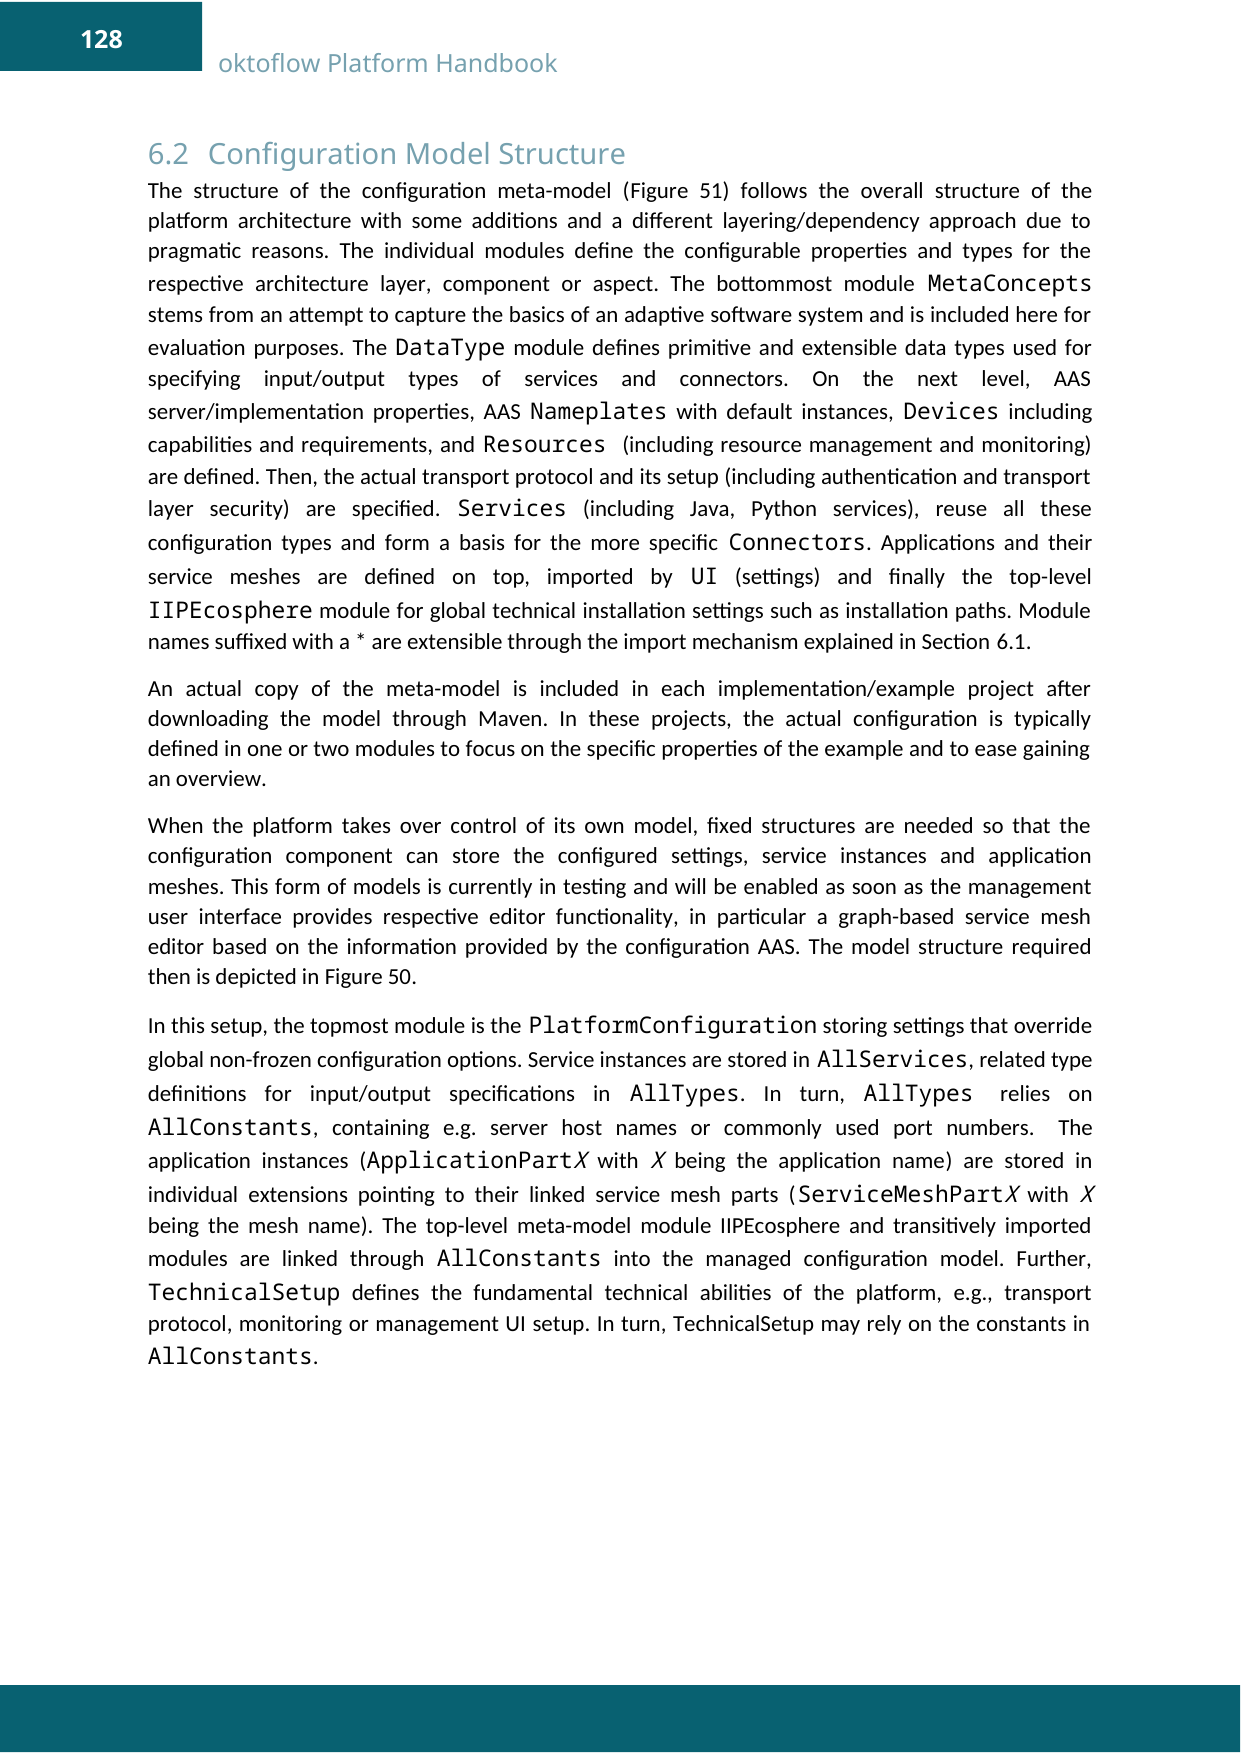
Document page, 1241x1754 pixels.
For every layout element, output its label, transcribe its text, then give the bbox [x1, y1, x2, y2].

text When the platform takes over control of its own model, fixed structures are needed so that the configuration component can store the configured settings, service instances and application meshes. This form of models is currently in testing and will be enabled as soon as the management user interface provides respective editor functionality, in particular a graph-based service mesh editor based on the information provided by the configuration AAS. The model structure required then is depicted in . [148, 811, 1093, 990]
subtitle Configuration Model Structure [148, 133, 1093, 173]
text An actual copy of the meta-model is included in each implementation/example project after downloading the model through Maven. In these projects, the actual configuration is typically defined in one or two modules to focus on the specific properties of the example and to ease gaining an overview. [148, 674, 1093, 792]
text In this setup, the topmost module is the PlatformConfiguration storing settings that override global non-frozen configuration options. Service instances are stored in AllServices, related type definitions for input/output specifications in AllTypes. In turn, AllTypes relies on AllConstants, containing e.g. server host names or commonly used port numbers. The application instances (ApplicationPartX with X being the application name) are stored in individual extensions pointing to their linked service mesh parts (ServiceMeshPartX with X being the mesh name). The top-level meta-model module IIPEcosphere and transitively imported modules are linked through AllConstants into the managed configuration model. Further, TechnicalSetup defines the fundamental technical abilities of the platform, e.g., transport protocol, monitoring or management UI setup. In turn, TechnicalSetup may rely on the constants in AllConstants. [148, 1009, 1093, 1371]
text The structure of the configuration meta-model () follows the overall structure of the platform architecture with some additions and a different layering/dependency approach due to pragmatic reasons. The individual modules define the configurable properties and types for the respective architecture layer, component or aspect. The bottommost module MetaConcepts stems from an attempt to capture the basics of an adaptive software system and is included here for evaluation purposes. The DataType module defines primitive and extensible data types used for specifying input/output types of services and connectors. On the next level, AAS server/implementation properties, AAS Nameplates with default instances, Devices including capabilities and requirements, and Resources (including resource management and monitoring) are defined. Then, the actual transport protocol and its setup (including authentication and transport layer security) are specified. Services (including Java, Python services), reuse all these configuration types and form a basis for the more specific Connectors. Applications and their service meshes are defined on top, imported by UI (settings) and finally the top-level IIPEcosphere module for global technical installation settings such as installation paths. Module names suffixed with a * are extensible through the import mechanism explained in Section 6.1. [148, 176, 1093, 655]
